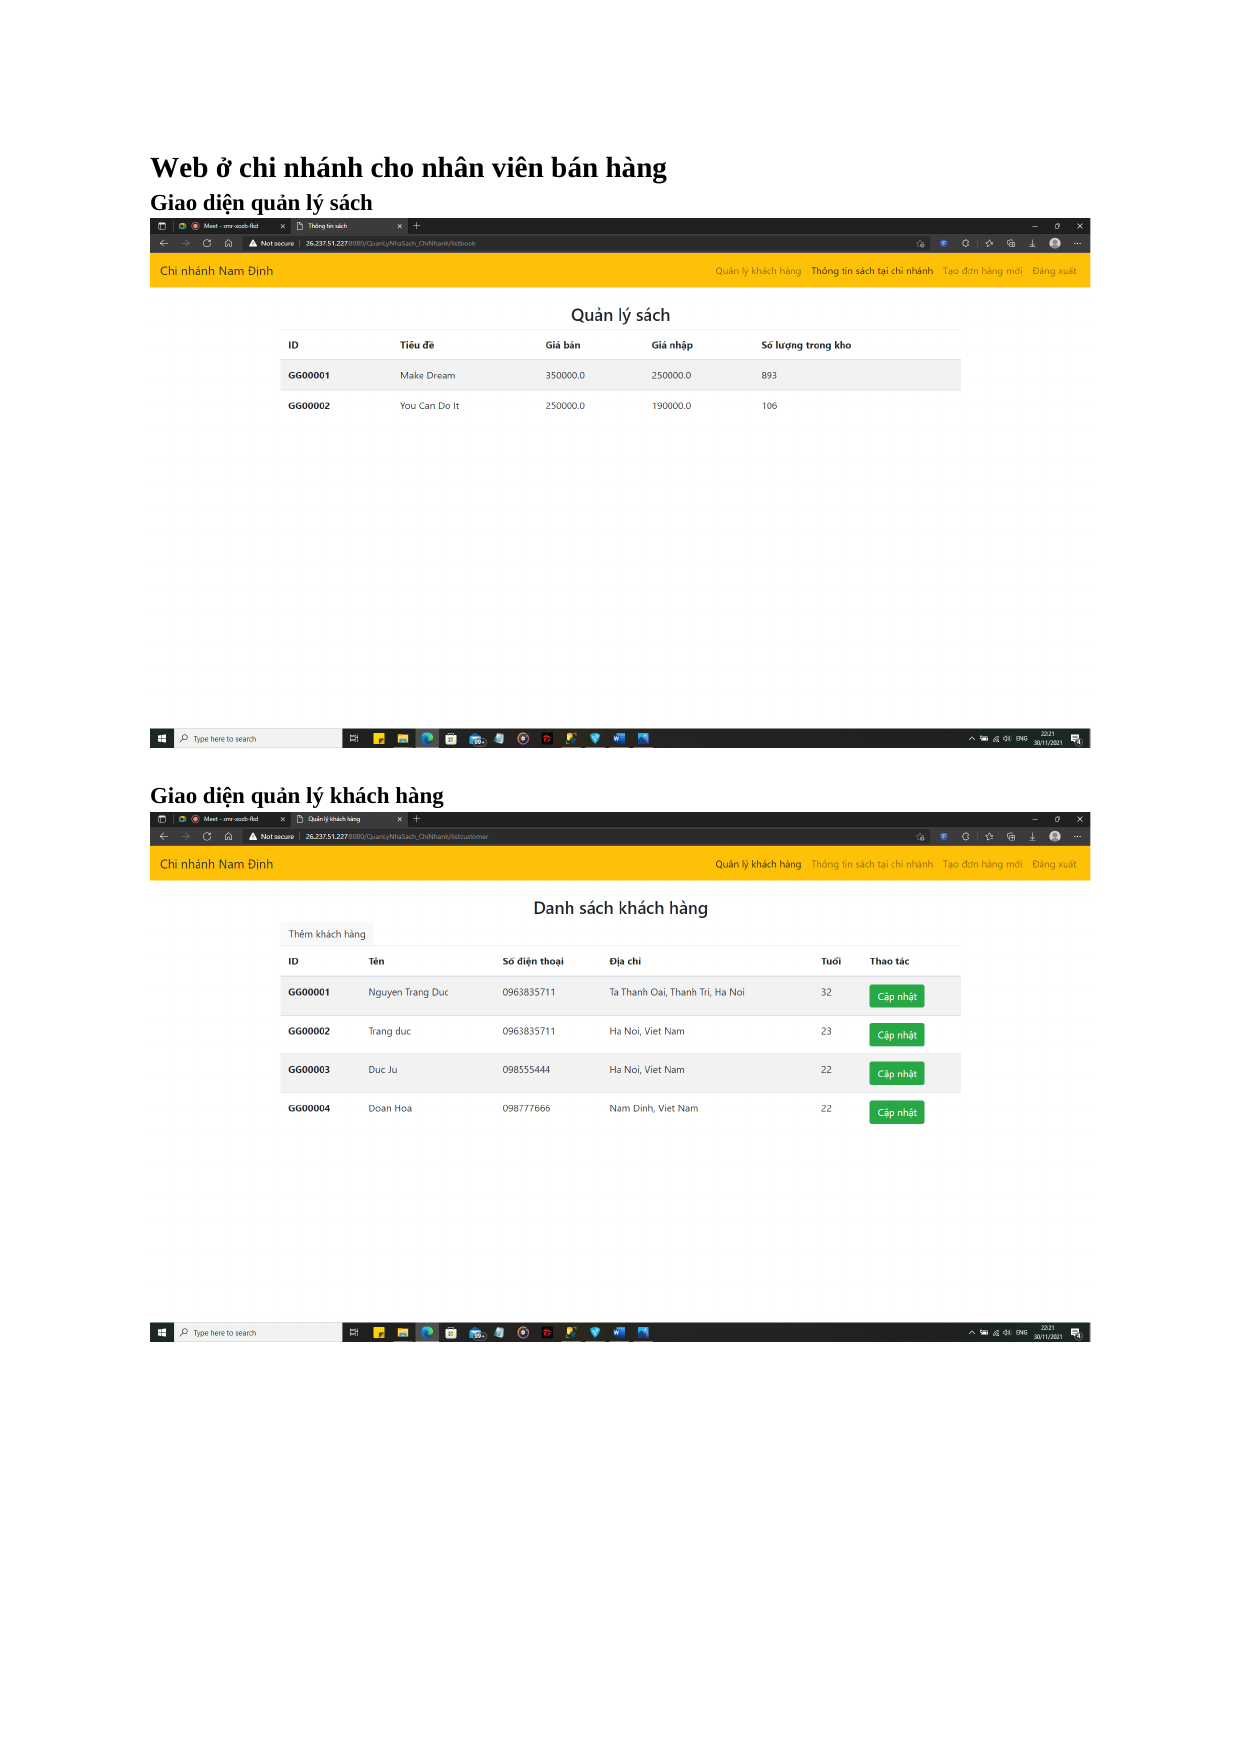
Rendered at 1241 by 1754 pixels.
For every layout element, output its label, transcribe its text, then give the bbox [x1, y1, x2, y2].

text Giao diện quản lý khách hàng [150, 782, 1090, 812]
picture [150, 812, 1091, 1342]
text Giao diện quản lý sách [150, 188, 1090, 218]
picture [150, 218, 1091, 748]
subtitle Web ở chi nhánh cho nhân viên bán hàng [150, 150, 1090, 183]
